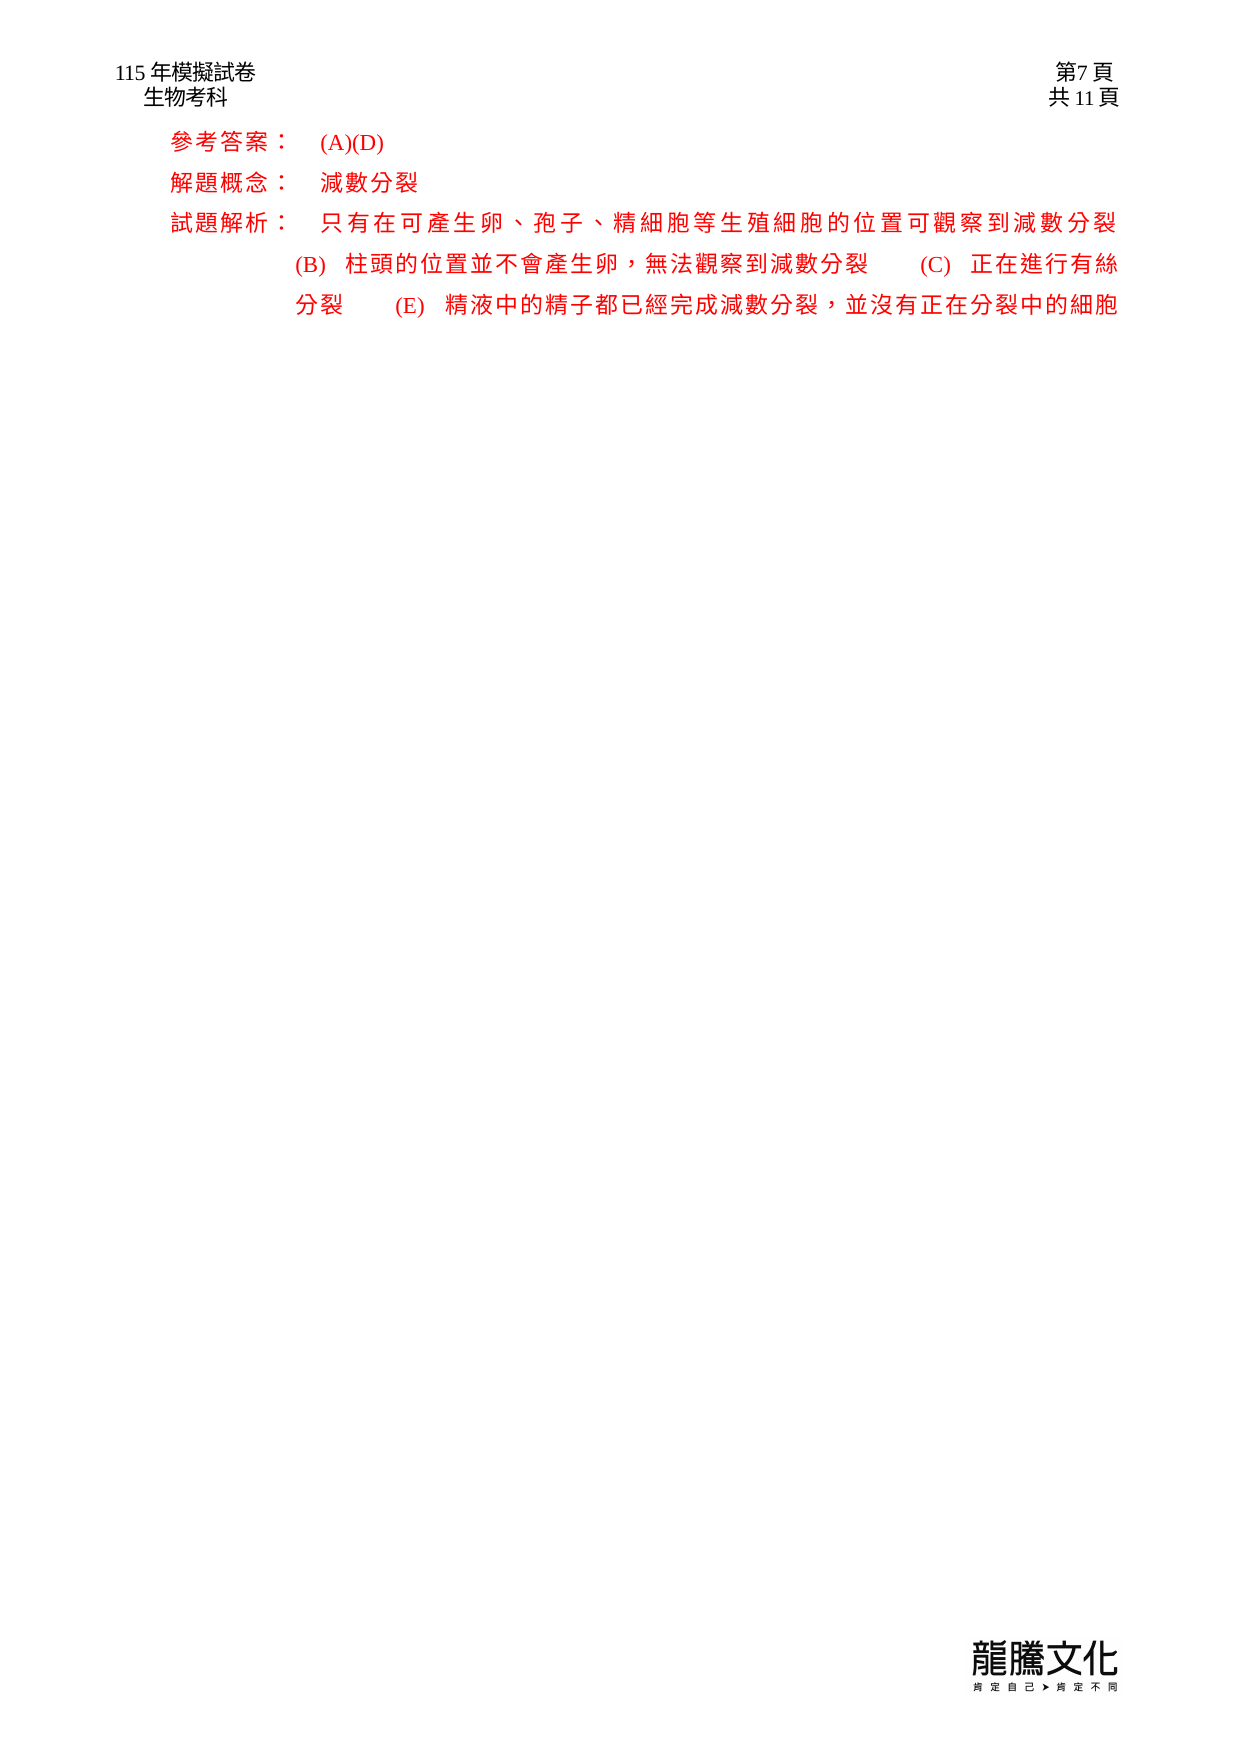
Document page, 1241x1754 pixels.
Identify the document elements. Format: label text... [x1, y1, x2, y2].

text 試題解析： 只有在可產生卵、孢子、精細胞等生殖細胞的位置可觀察到減數分裂 (B)柱頭的位置並不會產生卵，無法觀察到減數分裂 (C)正在進行有絲分裂 (E)精液中的精子都已經完成減數分裂，並沒有正在分裂中的細胞 [158, 201, 1120, 324]
text 參考答案： (A)(D) [158, 119, 1120, 161]
picture [963, 1638, 1123, 1695]
text 解題概念： 減數分裂 [158, 161, 1120, 201]
